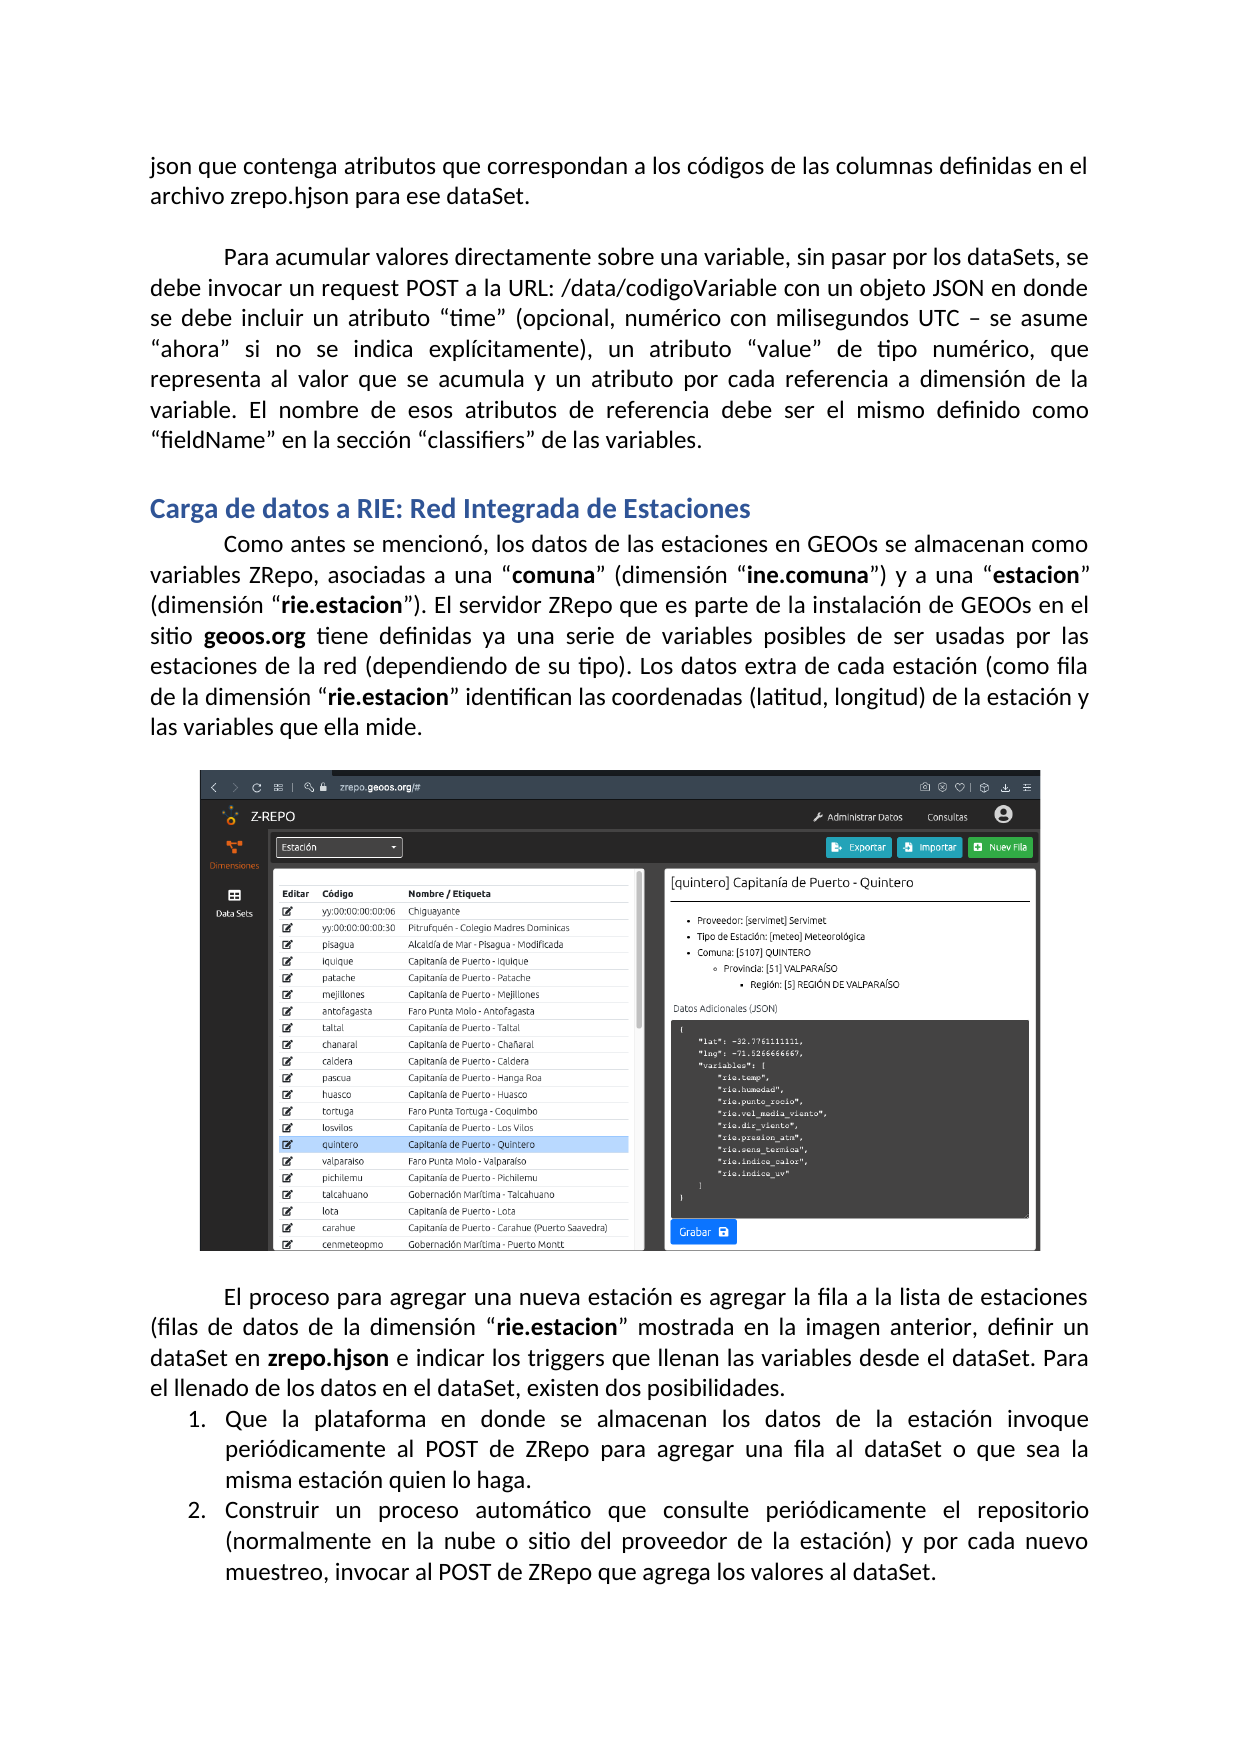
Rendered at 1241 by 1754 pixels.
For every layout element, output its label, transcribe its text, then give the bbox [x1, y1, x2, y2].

text Para acumular valores directamente sobre una variable, sin pasar por los dataSets, se debe invocar un request POST a la URL: /data/codigoVariable con un objeto JSON en donde se debe incluir un atributo “time” (opcional, numérico con milisegundos UTC – se asume “ahora” si no se indica explícitamente), un atributo “value” de tipo numérico, que representa al valor que se acumula y un atributo por cada referencia a dimensión de la variable. El nombre de esos atributos de referencia debe ser el mismo definido como “fieldName” en la sección “classifiers” de las variables. [150, 242, 1090, 455]
text Como antes se mencionó, los datos de las estaciones en GEOOs se almacenan como variables ZRepo, asociadas a una “comuna” (dimensión “ine.comuna”) y a una “estacion” (dimensión “rie.estacion”). El servidor ZRepo que es parte de la instalación de GEOOs en el sitio geoos.org tiene definidas ya una serie de variables posibles de ser usadas por las estaciones de la red (dependiendo de su tipo). Los datos extra de cada estación (como fila de la dimensión “rie.estacion” identifican las coordenadas (latitud, longitud) de la estación y las variables que ella mide. [150, 528, 1090, 742]
list Construir un proceso automático que consulte periódicamente el repositorio (normalmente en la nube o sitio del proveedor de la estación) y por cada nuevo muestreo, invocar al POST de ZRepo que agrega los valores al dataSet. [187, 1494, 1090, 1586]
subtitle Carga de datos a RIE: Red Integrada de Estaciones [150, 490, 1090, 526]
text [150, 150, 1090, 211]
list Que la plataforma en donde se almacenan los datos de la estación invoque periódicamente al POST de ZRepo para agregar una fila al dataSet o que sea la misma estación quien lo haga. [187, 1403, 1090, 1494]
text El proceso para agregar una nueva estación es agregar la fila a la lista de estaciones (filas de datos de la dimensión “rie.estacion” mostrada en la imagen anterior, definir un dataSet en zrepo.hjson e indicar los triggers que llenan las variables desde el dataSet. Para el llenado de los datos en el dataSet, existen dos posibilidades. [150, 1281, 1090, 1403]
